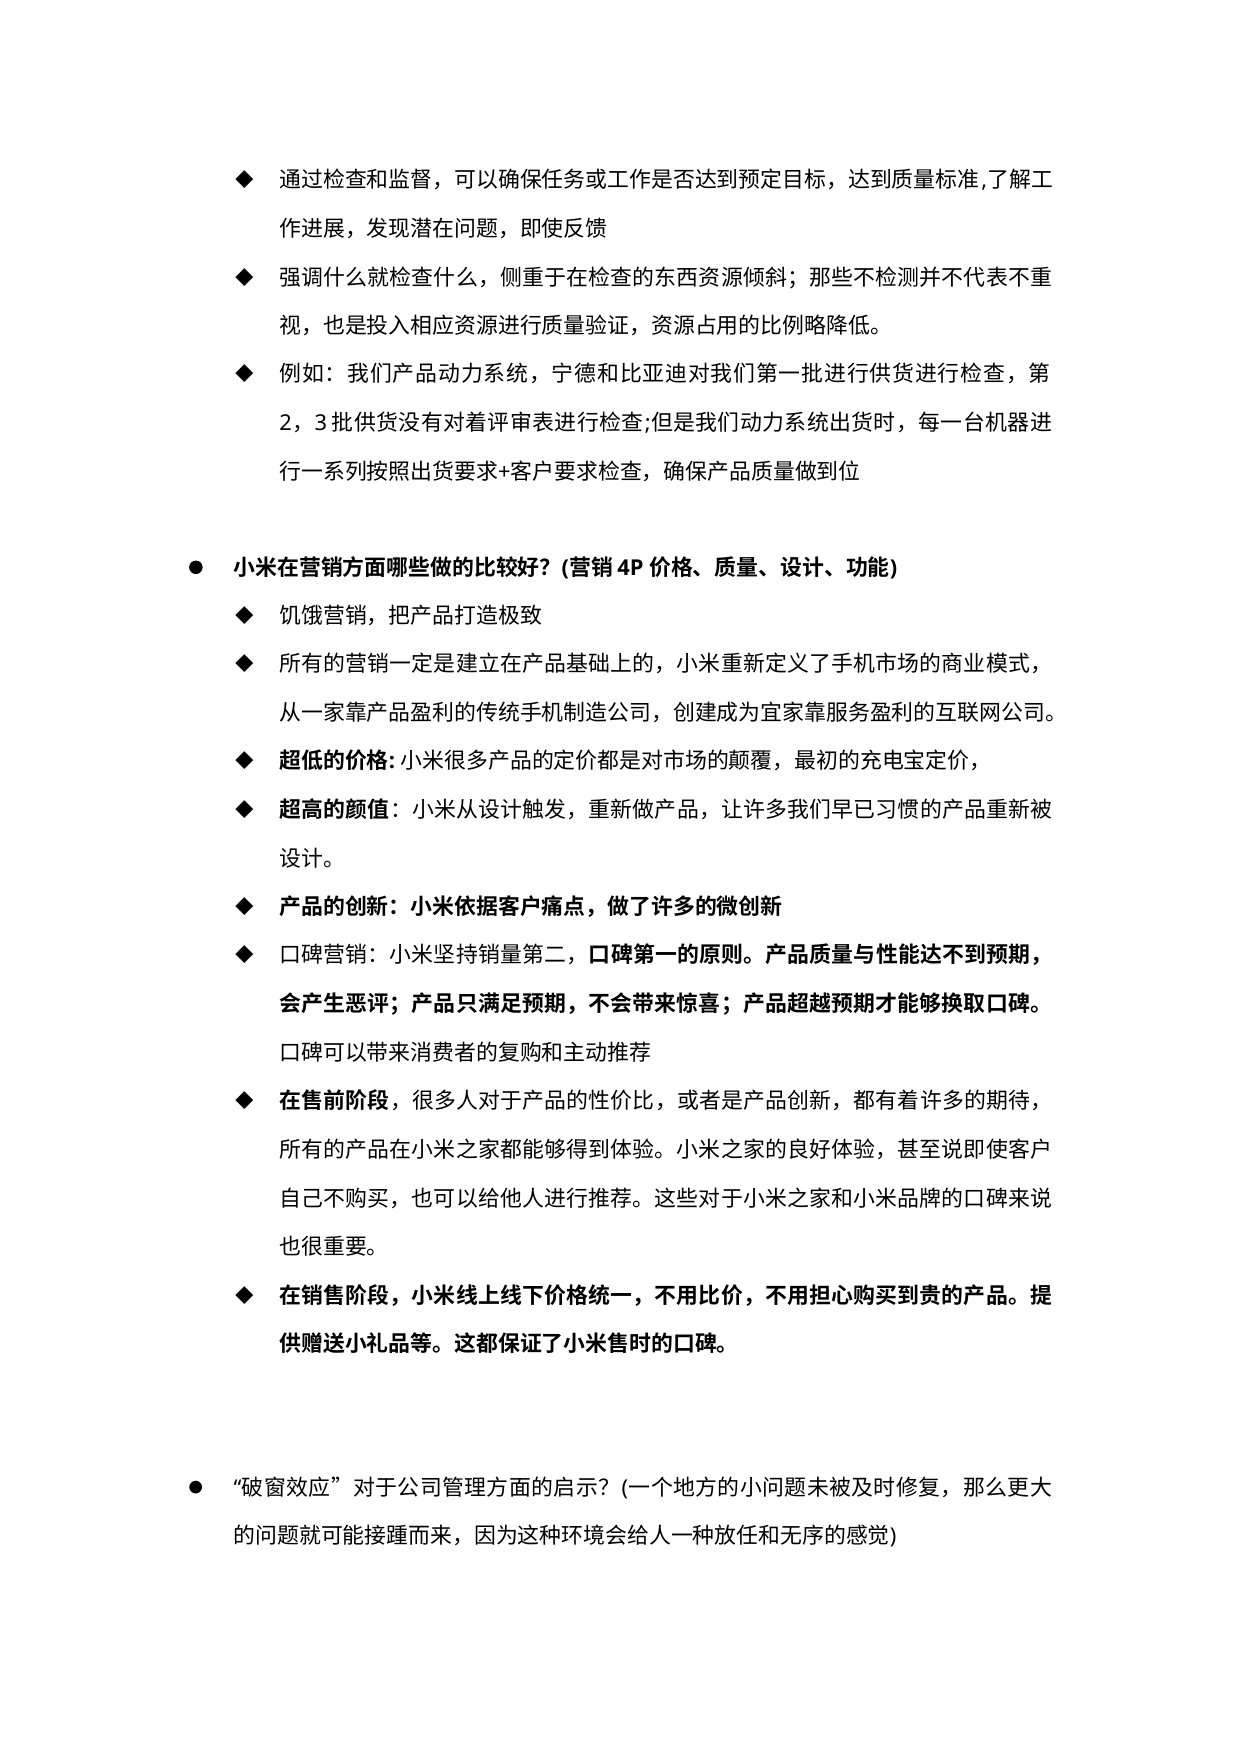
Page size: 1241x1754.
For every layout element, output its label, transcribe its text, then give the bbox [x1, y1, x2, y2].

list 超低的价格: 小米很多产品的定价都是对市场的颠覆，最初的充电宝定价， [233, 743, 1053, 776]
list 小米在营销方面哪些做的比较好？(营销4P 价格、质量、设计、功能) [187, 549, 1053, 582]
list 口碑营销：小米坚持销量第二，口碑第一的原则。产品质量与性能达不到预期，会产生恶评；产品只满足预期，不会带来惊喜；产品超越预期才能够换取口碑。口碑可以带来消费者的复购和主动推荐 [233, 937, 1053, 1067]
list 饥饿营销，把产品打造极致 [233, 598, 1053, 630]
list 所有的营销一定是建立在产品基础上的，小米重新定义了手机市场的商业模式，从一家靠产品盈利的传统手机制造公司，创建成为宜家靠服务盈利的互联网公司。 [233, 646, 1053, 727]
list 产品的创新：小米依据客户痛点，做了许多的微创新 [233, 888, 1053, 921]
list 超高的颜值：小米从设计触发，重新做产品，让许多我们早已习惯的产品重新被设计。 [233, 791, 1053, 873]
list 通过检查和监督，可以确保任务或工作是否达到预定目标，达到质量标准,了解工作进展，发现潜在问题，即使反馈 [233, 162, 1053, 243]
list “破窗效应”对于公司管理方面的启示？(一个地方的小问题未被及时修复，那么更大的问题就可能接踵而来，因为这种环境会给人一种放任和无序的感觉) [187, 1469, 1053, 1550]
list 强调什么就检查什么，侧重于在检查的东西资源倾斜；那些不检测并不代表不重视，也是投入相应资源进行质量验证，资源占用的比例略降低。 [233, 259, 1053, 340]
list 例如：我们产品动力系统，宁德和比亚迪对我们第一批进行供货进行检查，第2，3批供货没有对着评审表进行检查;但是我们动力系统出货时，每一台机器进行一系列按照出货要求+客户要求检查，确保产品质量做到位 [233, 356, 1053, 486]
list 在售前阶段，很多人对于产品的性价比，或者是产品创新，都有着许多的期待，所有的产品在小米之家都能够得到体验。小米之家的良好体验，甚至说即使客户自己不购买，也可以给他人进行推荐。这些对于小米之家和小米品牌的口碑来说，也很重要。 [233, 1083, 1053, 1261]
list 在销售阶段，小米线上线下价格统一，不用比价，不用担心购买到贵的产品。提供赠送小礼品等。这都保证了小米售时的口碑。 [233, 1277, 1053, 1358]
